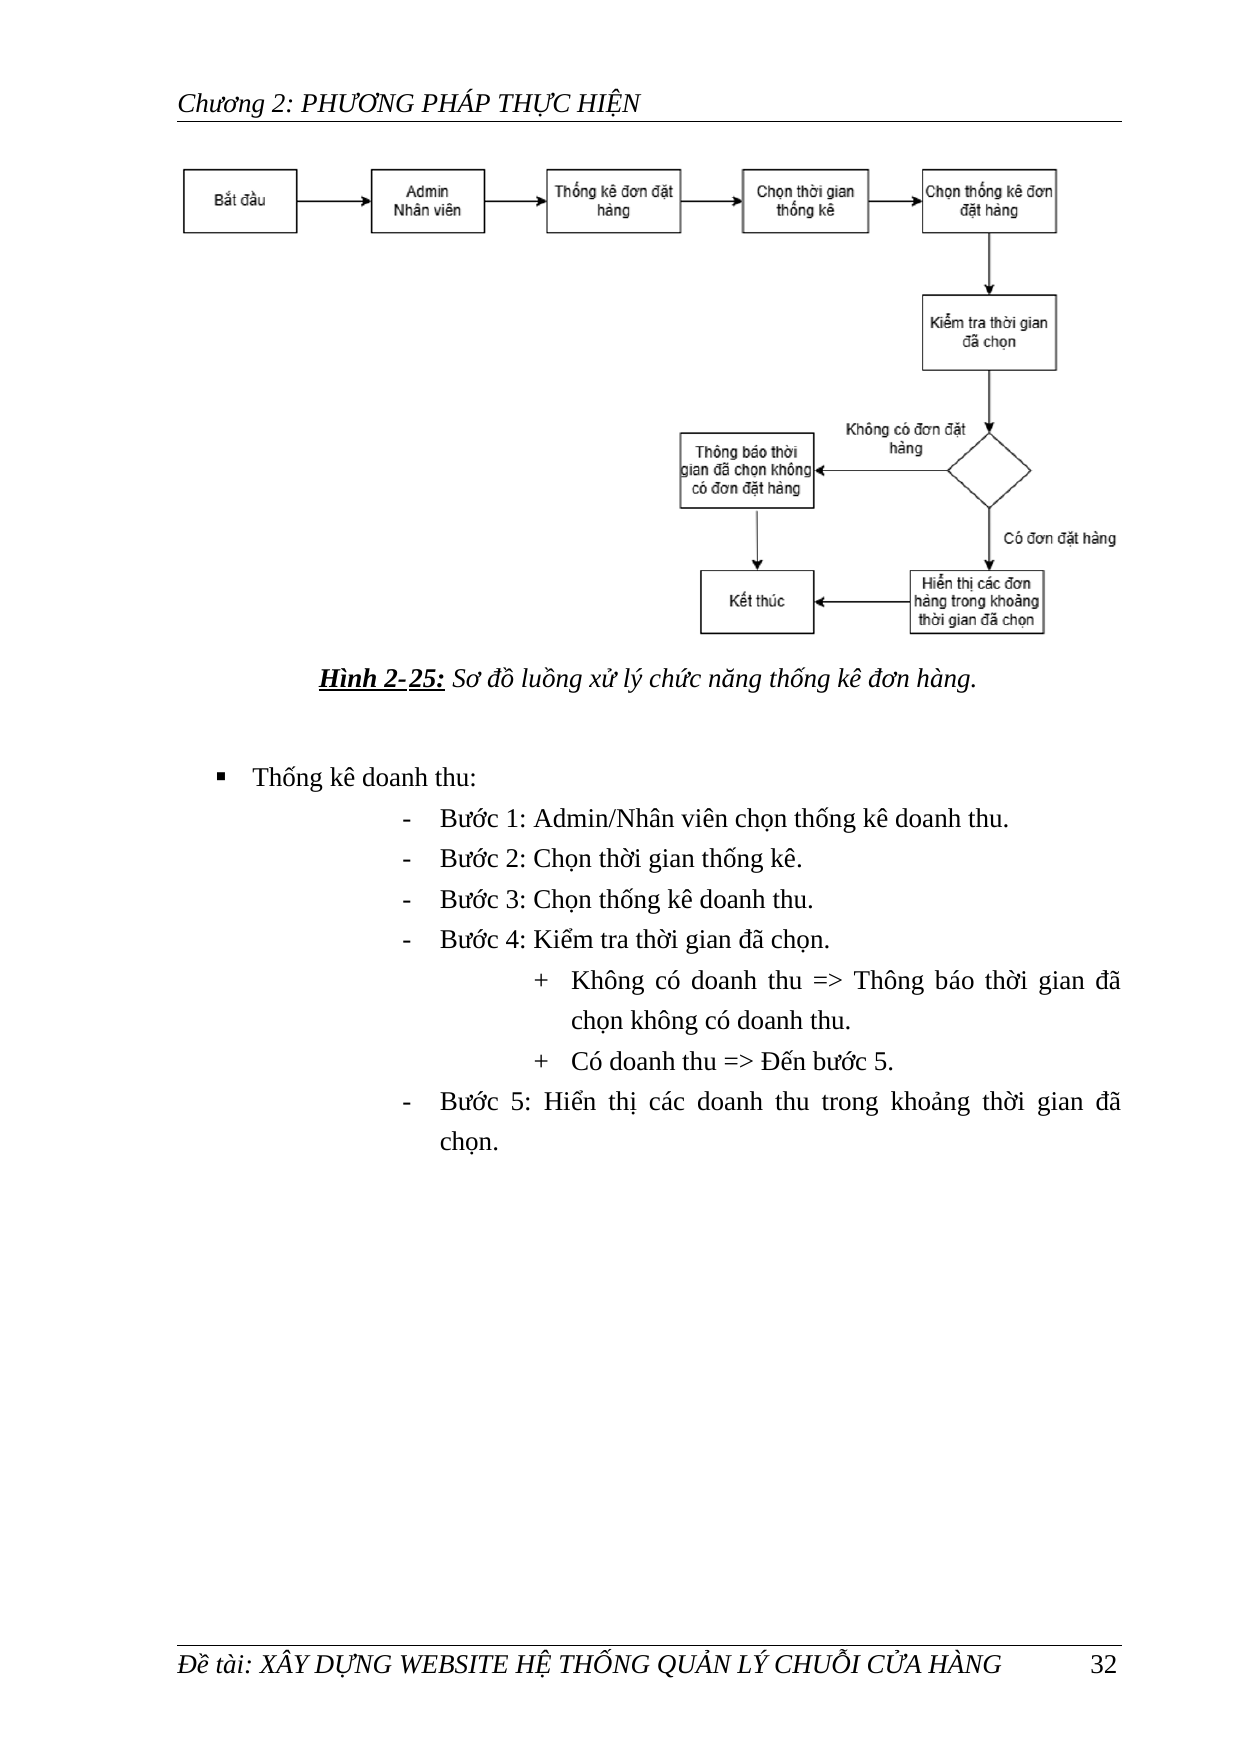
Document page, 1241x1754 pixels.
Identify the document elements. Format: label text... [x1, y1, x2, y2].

list Bước 3: Chọn thống kê doanh thu. [402, 883, 1122, 914]
picture [177, 162, 1122, 642]
list Bước 4: Kiểm tra thời gian đã chọn. [402, 923, 1122, 954]
list Thống kê doanh thu: [214, 762, 1122, 793]
list Bước 2: Chọn thời gian thống kê. [402, 843, 1122, 874]
text Hình 2-25: Sơ đồ luồng xử lý chức năng thống kê đơn hàng. [177, 662, 1122, 693]
list Không có doanh thu => Thông báo thời gian đã chọn không có doanh thu. [533, 964, 1122, 1035]
list Có doanh thu => Đến bước 5. [533, 1045, 1122, 1076]
list Bước 5: Hiển thị các doanh thu trong khoảng thời gian đã chọn. [402, 1085, 1122, 1157]
list Bước 1: Admin/Nhân viên chọn thống kê doanh thu. [402, 802, 1122, 833]
